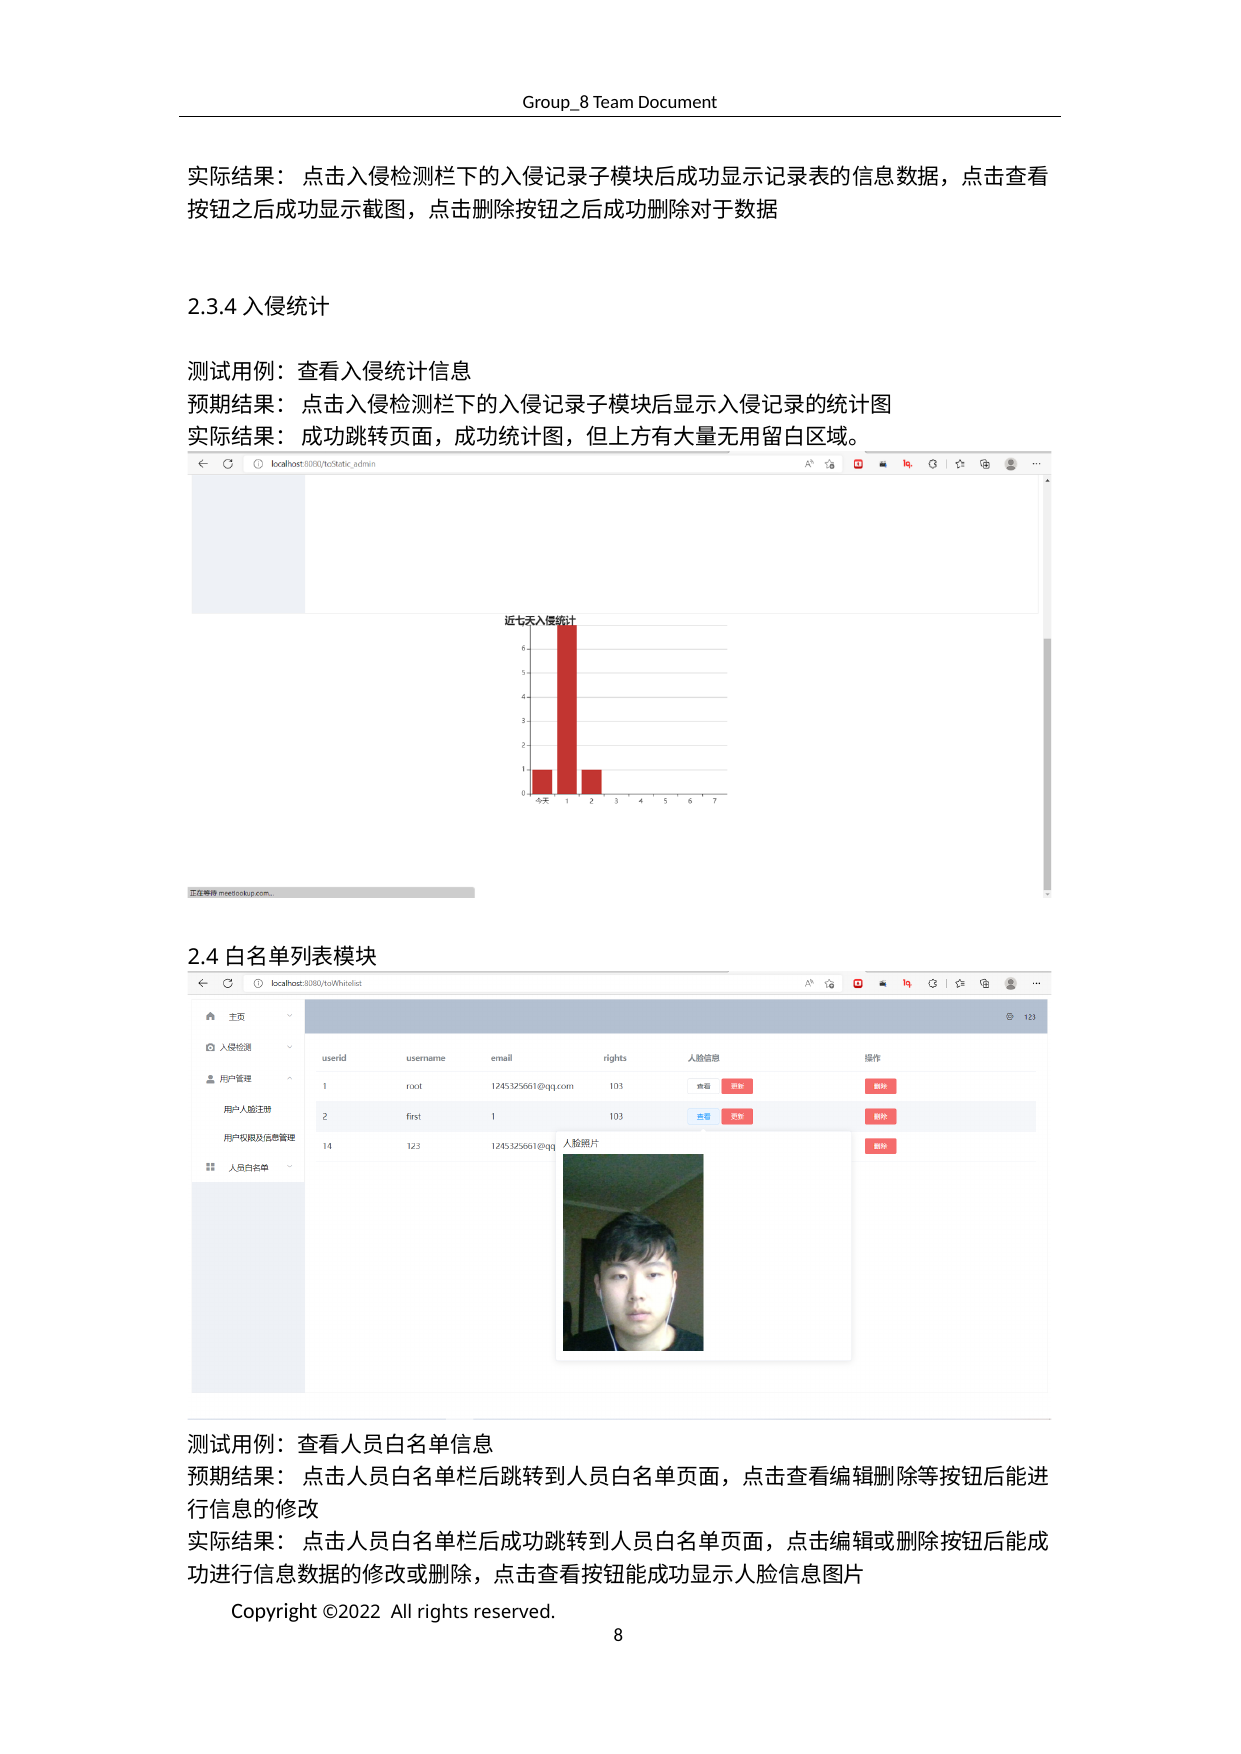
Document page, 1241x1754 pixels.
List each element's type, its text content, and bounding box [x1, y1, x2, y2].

picture [187, 451, 1052, 898]
picture [187, 971, 1052, 1420]
list 2.3.4 入侵统计 [187, 289, 1053, 321]
list 测试用例：查看人员白名单信息 [187, 1426, 1053, 1459]
list 白名单列表模块 [187, 939, 1053, 971]
list 测试用例：查看入侵统计信息 [187, 354, 1053, 386]
list 实际结果： 点击人员白名单栏后成功跳转到人员白名单页面，点击编辑或删除按钮后能成功进行信息数据的修改或删除，点击查看按钮能成功显示人脸信息图片 [187, 1524, 1053, 1589]
list 预期结果： 点击人员白名单栏后跳转到人员白名单页面，点击查看编辑删除等按钮后能进行信息的修改 [187, 1459, 1053, 1524]
list 实际结果： 点击入侵检测栏下的入侵记录子模块后成功显示记录表的信息数据，点击查看按钮之后成功显示截图，点击删除按钮之后成功删除对于数据 [187, 159, 1053, 224]
list 预期结果： 点击入侵检测栏下的入侵记录子模块后显示入侵记录的统计图 [187, 386, 1053, 419]
list 实际结果： 成功跳转页面，成功统计图，但上方有大量无用留白区域。 [187, 419, 1053, 451]
